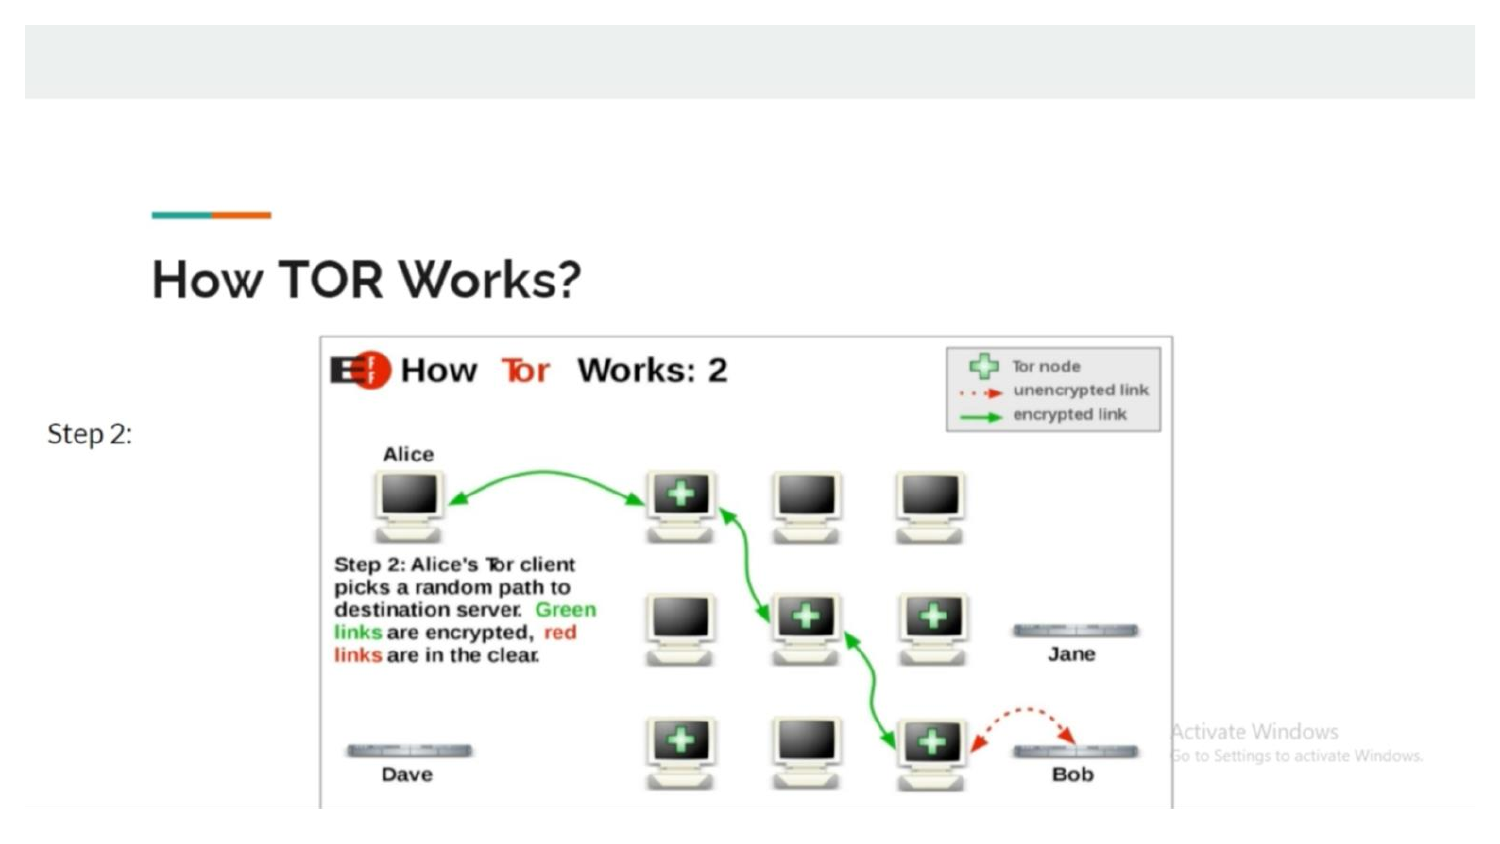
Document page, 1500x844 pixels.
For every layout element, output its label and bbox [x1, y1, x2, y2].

picture [25, 25, 1475, 809]
